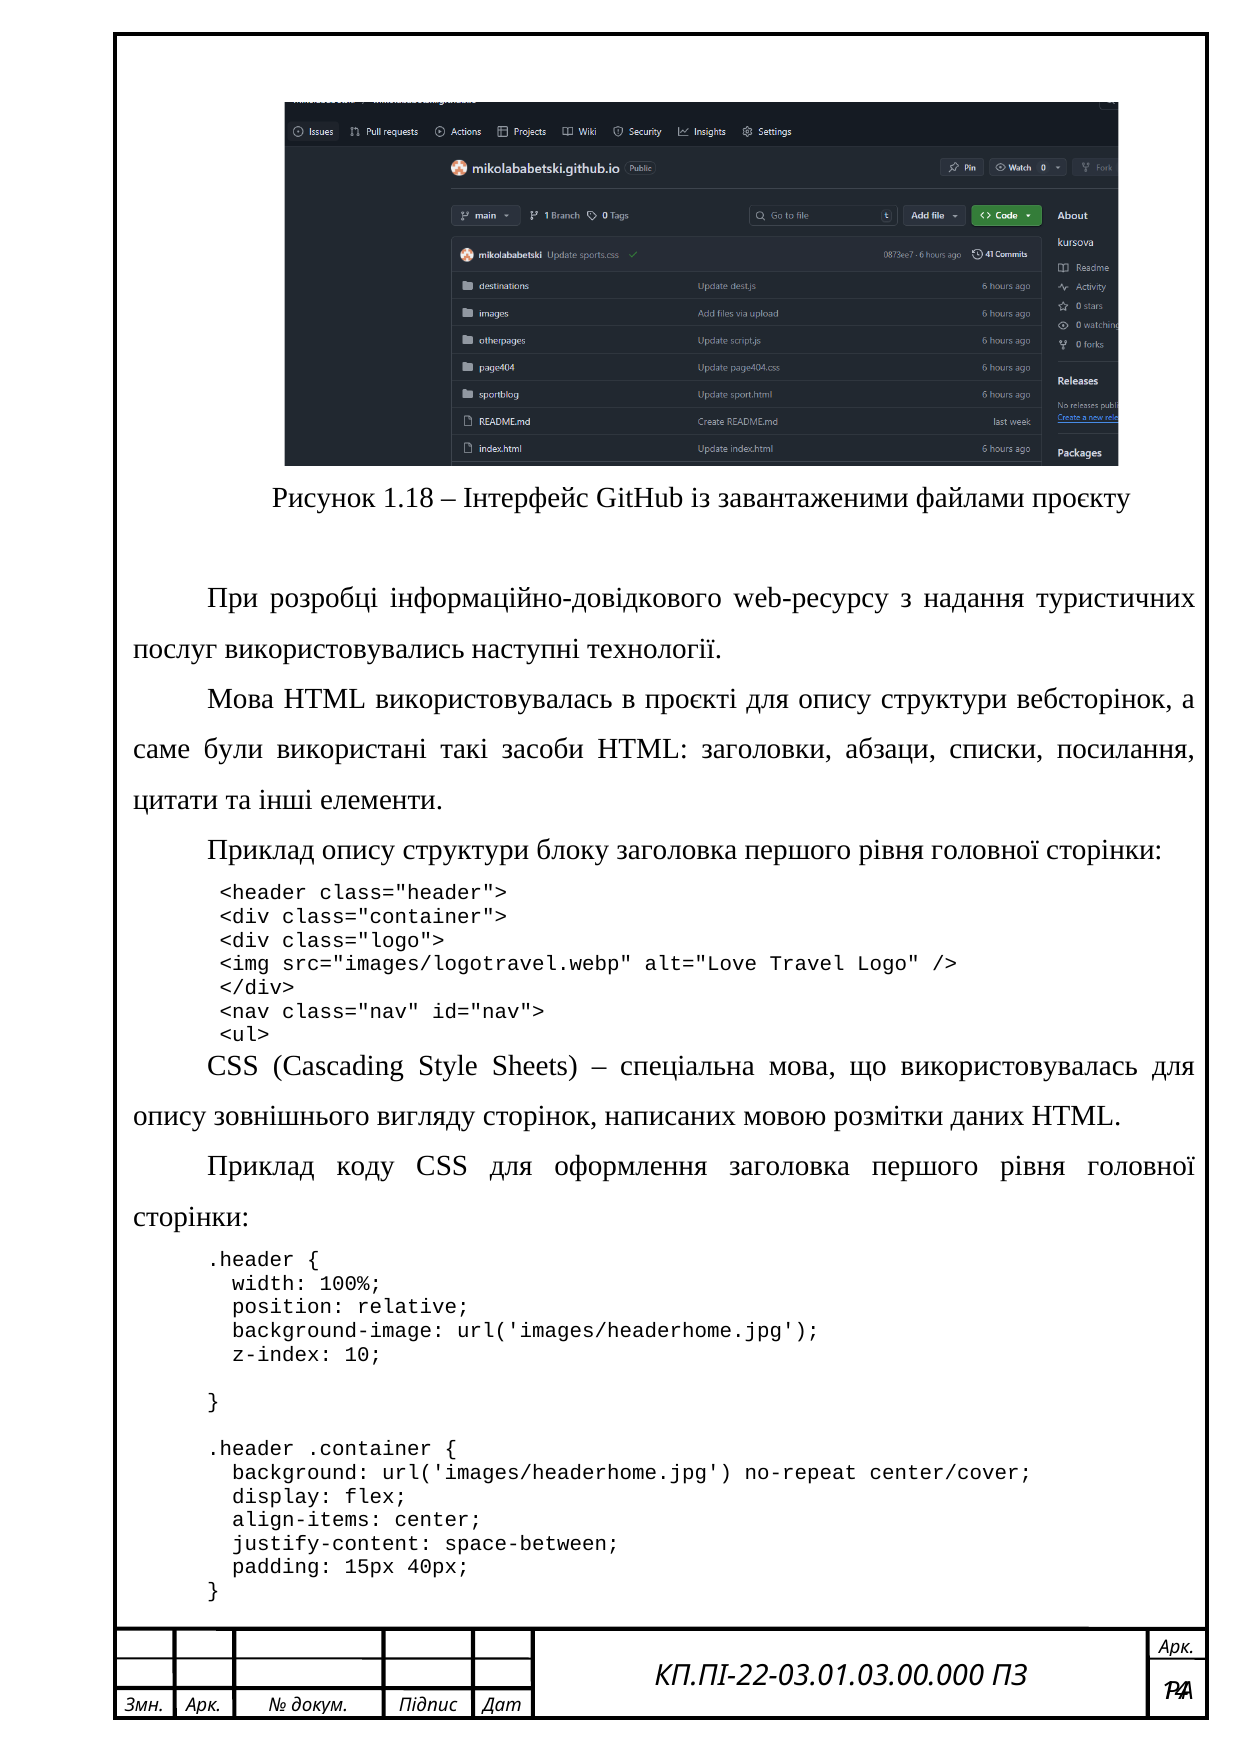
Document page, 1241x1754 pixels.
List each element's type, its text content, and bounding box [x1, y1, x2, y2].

text <div class="logo"> [133, 930, 1196, 953]
text CSS (Cascading Style Sheets) – спеціальна мова, що використовувалась для опису зовнішнього вигляду сторінок, написаних мовою розмітки даних HTML. [133, 1048, 1196, 1132]
text .header .container { [133, 1438, 1196, 1462]
text background-image: url('images/headerhome.jpg'); [133, 1320, 1196, 1344]
text Приклад коду CSS для оформлення заголовка першого рівня головної сторінки: [133, 1148, 1196, 1232]
text background: url('images/headerhome.jpg') no-repeat center/cover; [133, 1462, 1196, 1486]
text <nav class="nav" id="nav"> [133, 1001, 1196, 1024]
text Рисунок 1.18 – Інтерфейс GitHub із завантаженими файлами проєкту [133, 480, 1196, 513]
text </div> [133, 977, 1196, 1001]
text <div class="container"> [133, 906, 1196, 930]
text <img src="images/logotravel.webp" alt="Love Travel Logo" /> [133, 953, 1196, 977]
text <ul> [133, 1024, 1196, 1048]
text .header { [133, 1249, 1196, 1273]
text <header class="header"> [133, 882, 1196, 906]
text width: 100%; [133, 1273, 1196, 1296]
text При розробці інформаційно-довідкового web-ресурсу з надання туристичних послуг використовувались наступні технології. [133, 581, 1196, 664]
text } [133, 1391, 1196, 1415]
text } [133, 1580, 1196, 1604]
picture [284, 102, 1119, 466]
text padding: 15px 40px; [133, 1557, 1196, 1580]
text align-items: center; [133, 1509, 1196, 1533]
text Мова HTML використовувалась в проєкті для опису структури вебсторінок, а саме були використані такі засоби HTML: заголовки, абзаци, списки, посилання, цитати та інші елементи. [133, 681, 1196, 815]
text display: flex; [133, 1486, 1196, 1509]
text position: relative; [133, 1296, 1196, 1320]
text Приклад опису структури блоку заголовка першого рівня головної сторінки: [133, 832, 1196, 866]
text z-index: 10; [133, 1344, 1196, 1367]
text justify-content: space-between; [133, 1533, 1196, 1557]
